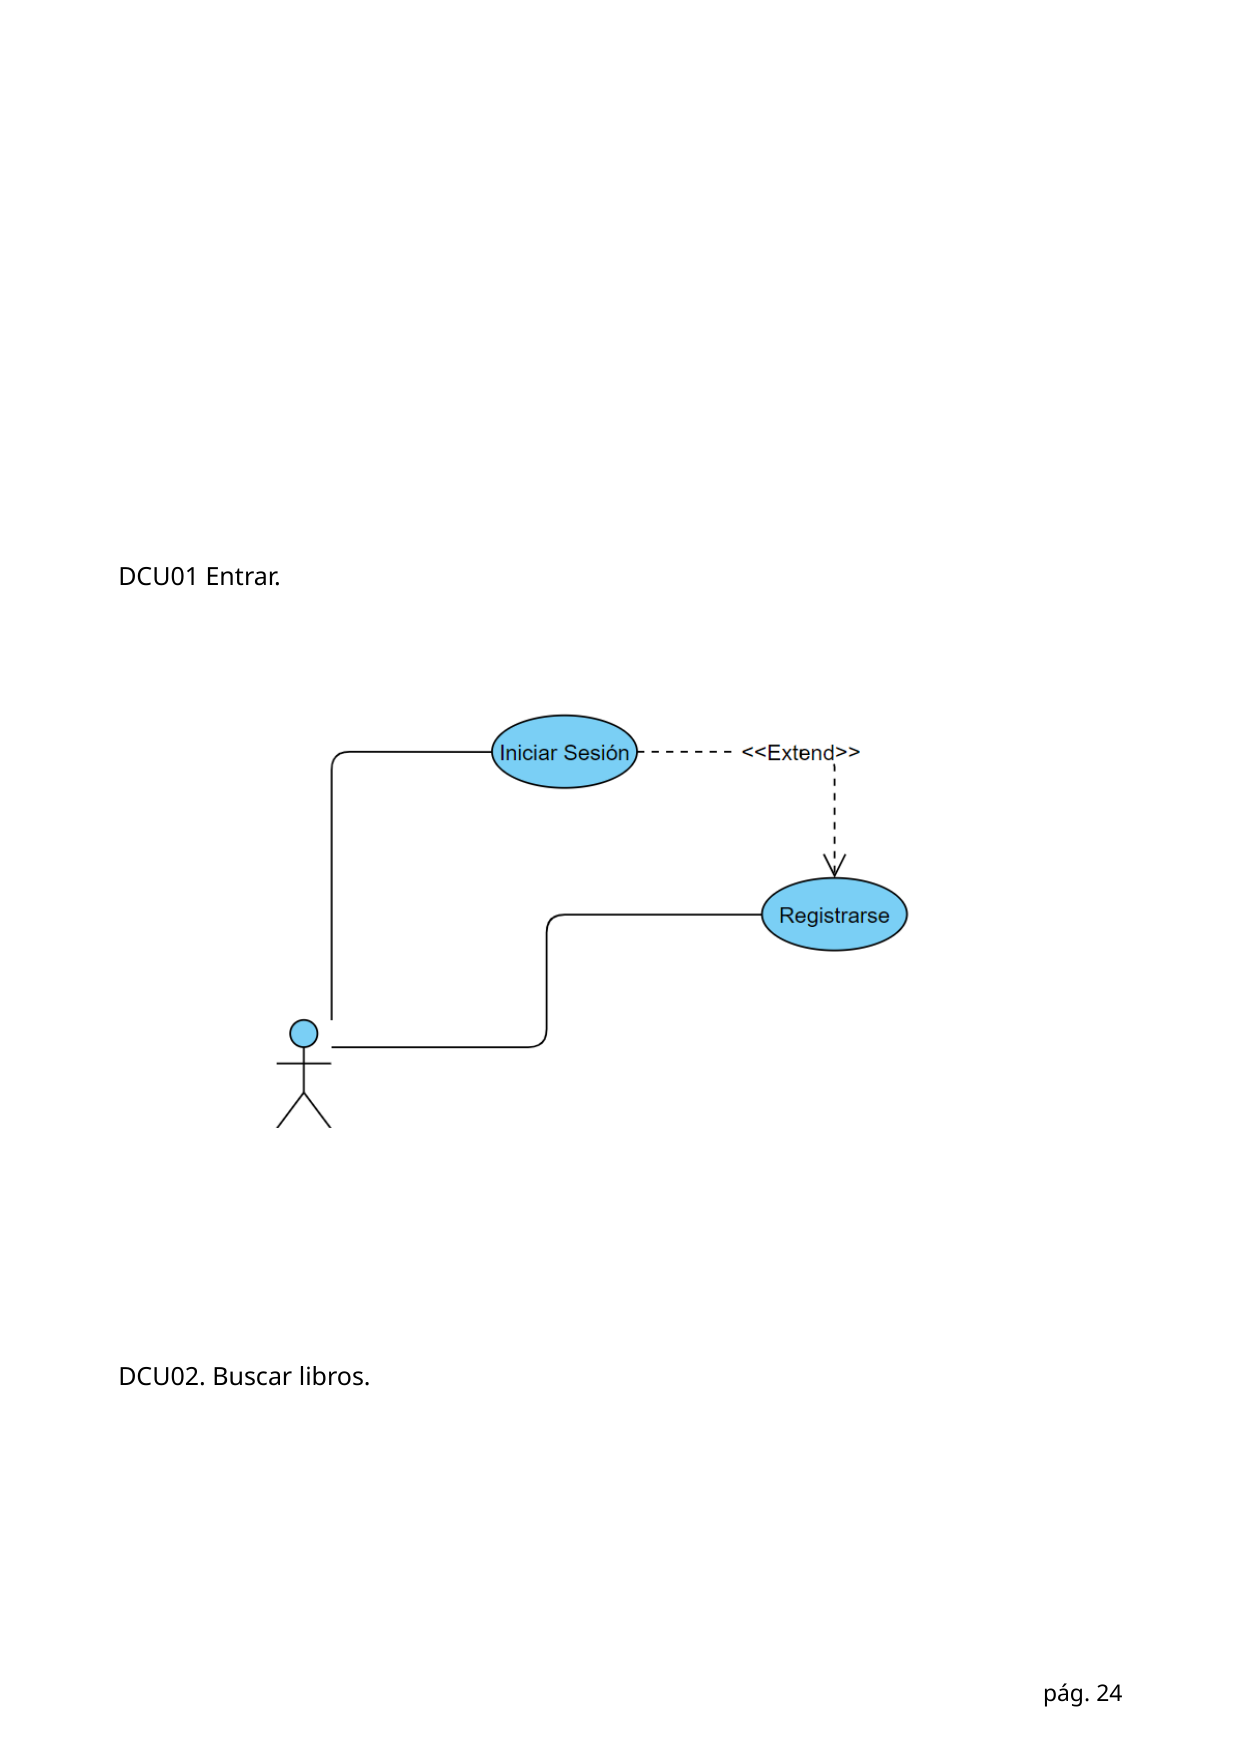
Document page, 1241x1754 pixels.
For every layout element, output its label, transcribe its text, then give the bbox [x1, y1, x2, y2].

picture [257, 639, 952, 1129]
text DCU02. Buscar libros. [118, 1358, 1122, 1392]
text DCU01 Entrar. [118, 558, 1122, 592]
